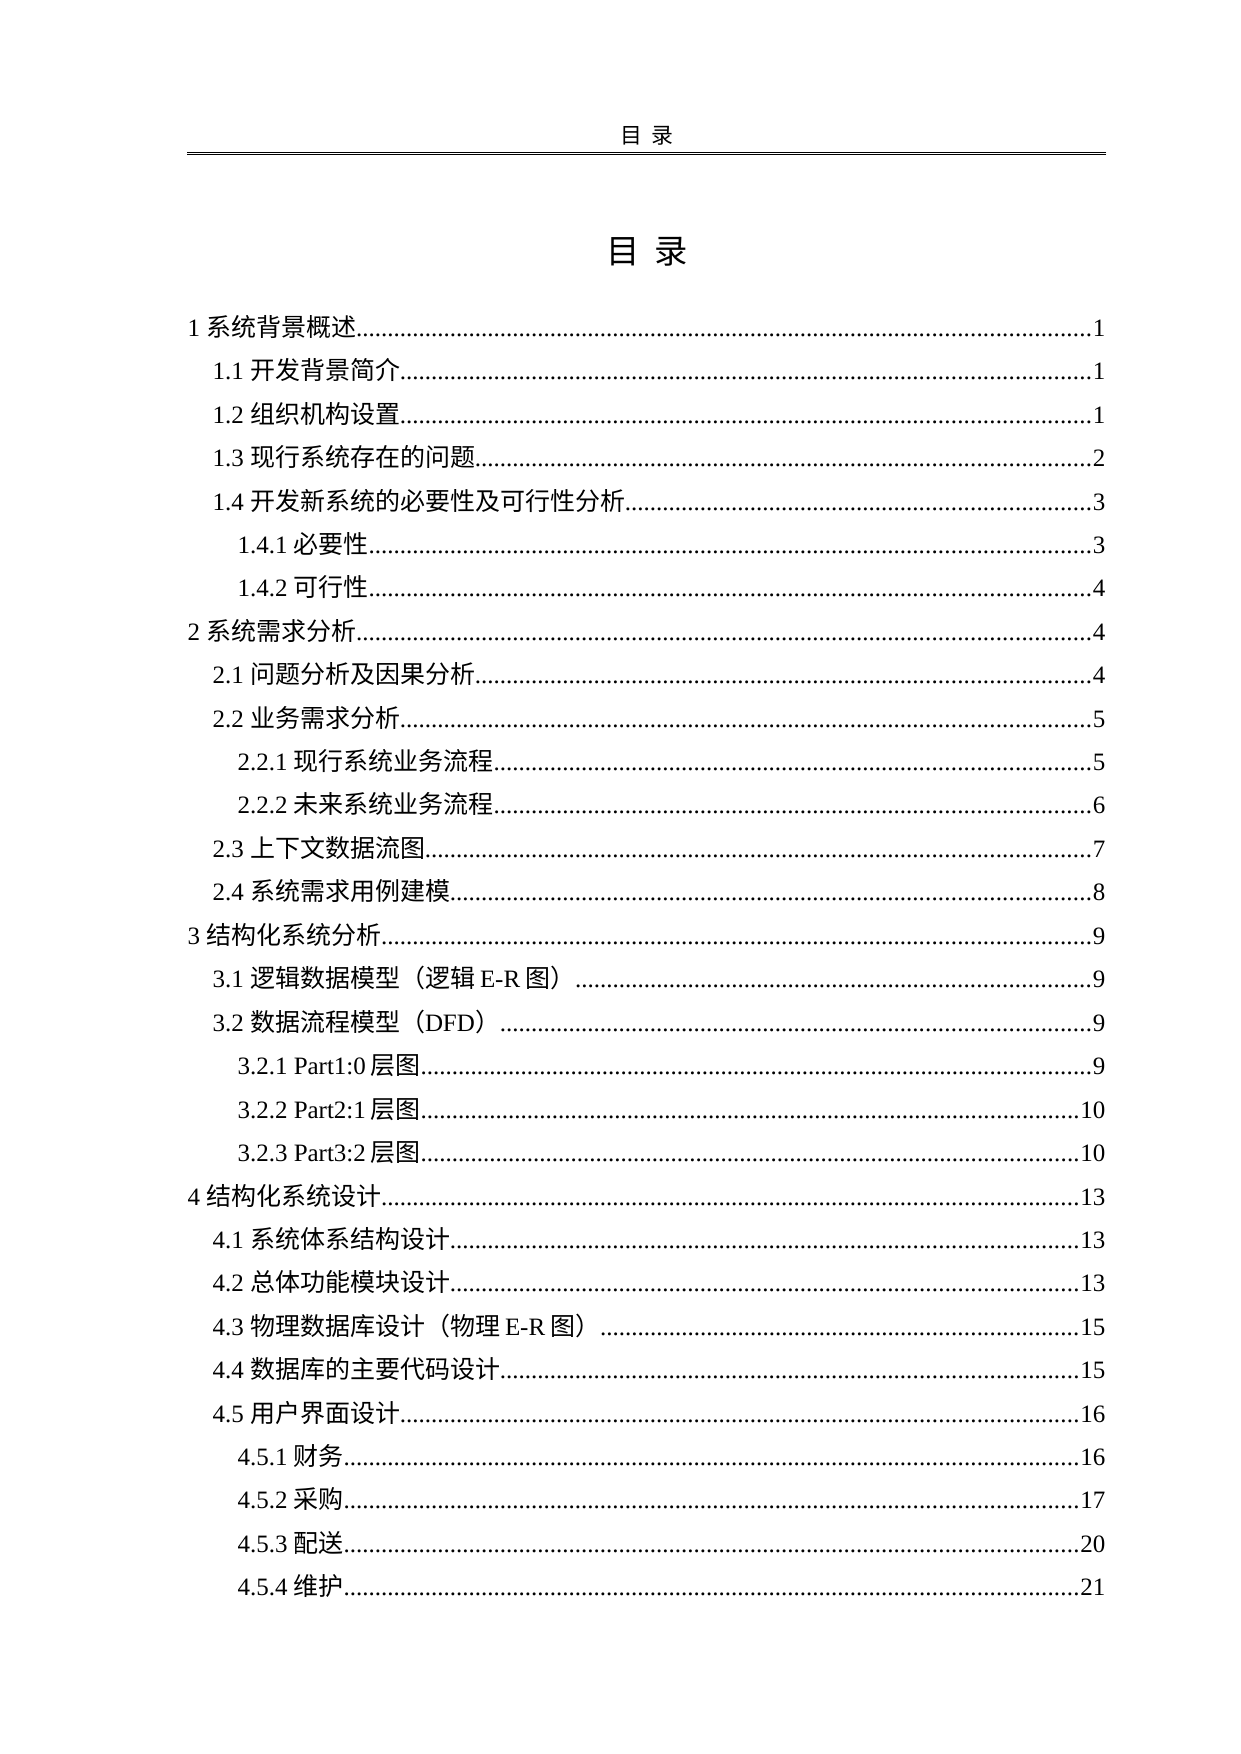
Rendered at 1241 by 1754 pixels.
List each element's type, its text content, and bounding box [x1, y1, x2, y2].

text 2 系统需求分析 4 [187, 611, 1106, 647]
text 4 结构化系统设计 13 [187, 1176, 1106, 1212]
text 3 结构化系统分析 9 [187, 915, 1106, 952]
text 2.1 问题分析及因果分析 4 [212, 655, 1106, 691]
text 1.3 现行系统存在的问题 2 [212, 437, 1106, 474]
text 1.1 开发背景简介 1 [212, 351, 1106, 387]
text 3.2.3 Part3:2层图 10 [237, 1132, 1106, 1169]
text 目 录 [187, 224, 1106, 273]
text 2.2.1 现行系统业务流程 5 [237, 742, 1106, 778]
text 4.2 总体功能模块设计 13 [212, 1263, 1106, 1299]
text 4.5.3 配送 20 [237, 1523, 1106, 1560]
text 4.3 物理数据库设计（物理E-R图） 15 [212, 1306, 1106, 1342]
text 1 系统背景概述 1 [187, 307, 1106, 343]
text 4.1 系统体系结构设计 13 [212, 1219, 1106, 1256]
text 4.5.2 采购 17 [237, 1480, 1106, 1516]
text 2.2 业务需求分析 5 [212, 698, 1106, 734]
text 1.4 开发新系统的必要性及可行性分析 3 [212, 481, 1106, 517]
text 1.4.2 可行性 4 [237, 568, 1106, 604]
text 1.2 组织机构设置 1 [212, 394, 1106, 430]
text 4.5.1 财务 16 [237, 1437, 1106, 1473]
text 2.4 系统需求用例建模 8 [212, 872, 1106, 908]
text 2.2.2 未来系统业务流程 6 [237, 785, 1106, 821]
text 3.2 数据流程模型（DFD） 9 [212, 1002, 1106, 1038]
text 4.5 用户界面设计 16 [212, 1393, 1106, 1429]
text 3.2.2 Part2:1层图 10 [237, 1089, 1106, 1125]
text 4.5.4 维护 21 [237, 1567, 1106, 1603]
text 3.1 逻辑数据模型（逻辑E-R图） 9 [212, 959, 1106, 995]
text 3.2.1 Part1:0层图 9 [237, 1046, 1106, 1082]
text 4.4 数据库的主要代码设计 15 [212, 1350, 1106, 1386]
text 2.3 上下文数据流图 7 [212, 828, 1106, 865]
text 1.4.1 必要性 3 [237, 524, 1106, 561]
